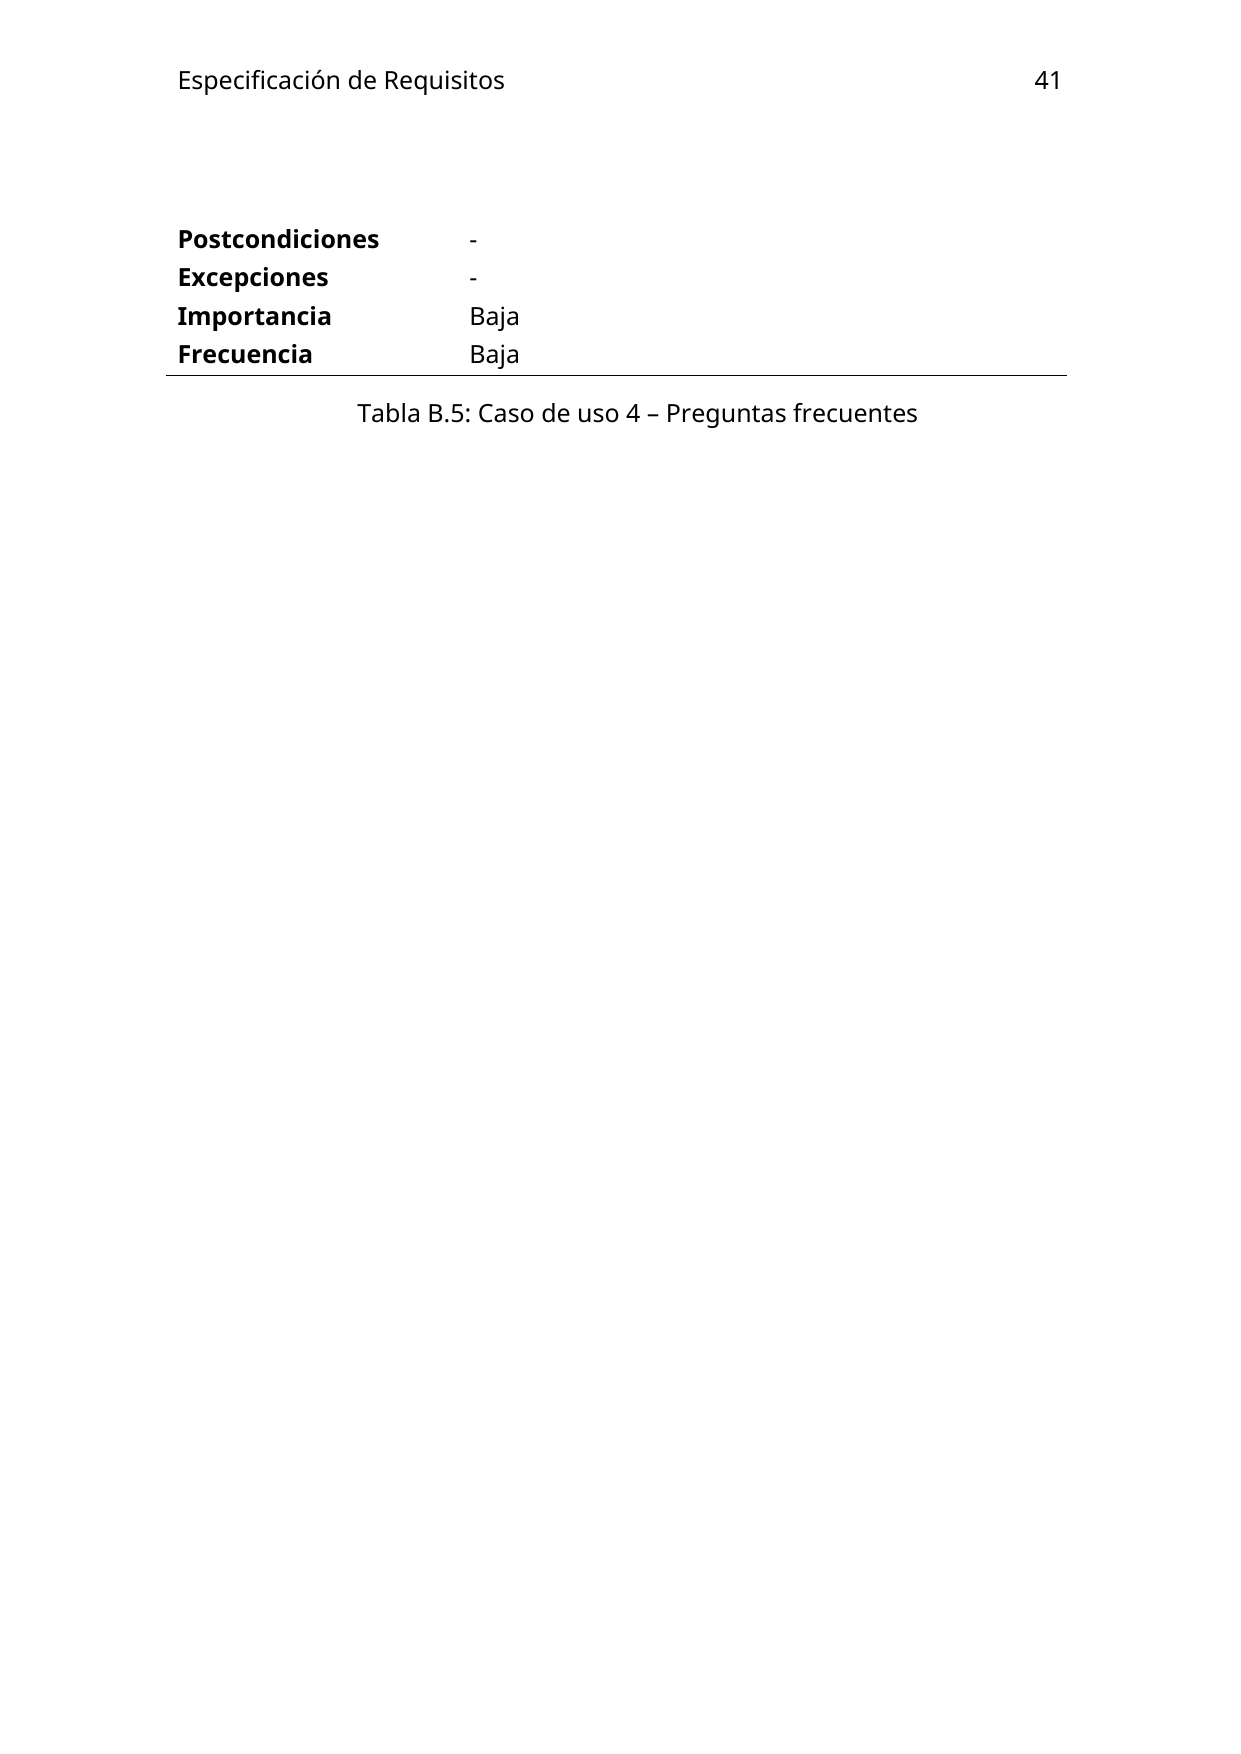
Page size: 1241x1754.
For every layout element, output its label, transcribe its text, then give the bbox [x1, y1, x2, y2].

table_cell Importancia [166, 298, 458, 337]
table_cell - [458, 260, 1067, 298]
table_cell Excepciones [166, 260, 458, 298]
table_cell Baja [458, 298, 1067, 337]
table_cell Baja [458, 337, 1067, 375]
table_cell Frecuencia [166, 337, 458, 375]
text Tabla B.5: Caso de uso 4 – Preguntas frecuentes [177, 395, 1063, 429]
table_cell Postcondiciones [166, 222, 458, 260]
table_cell - [458, 222, 1067, 260]
